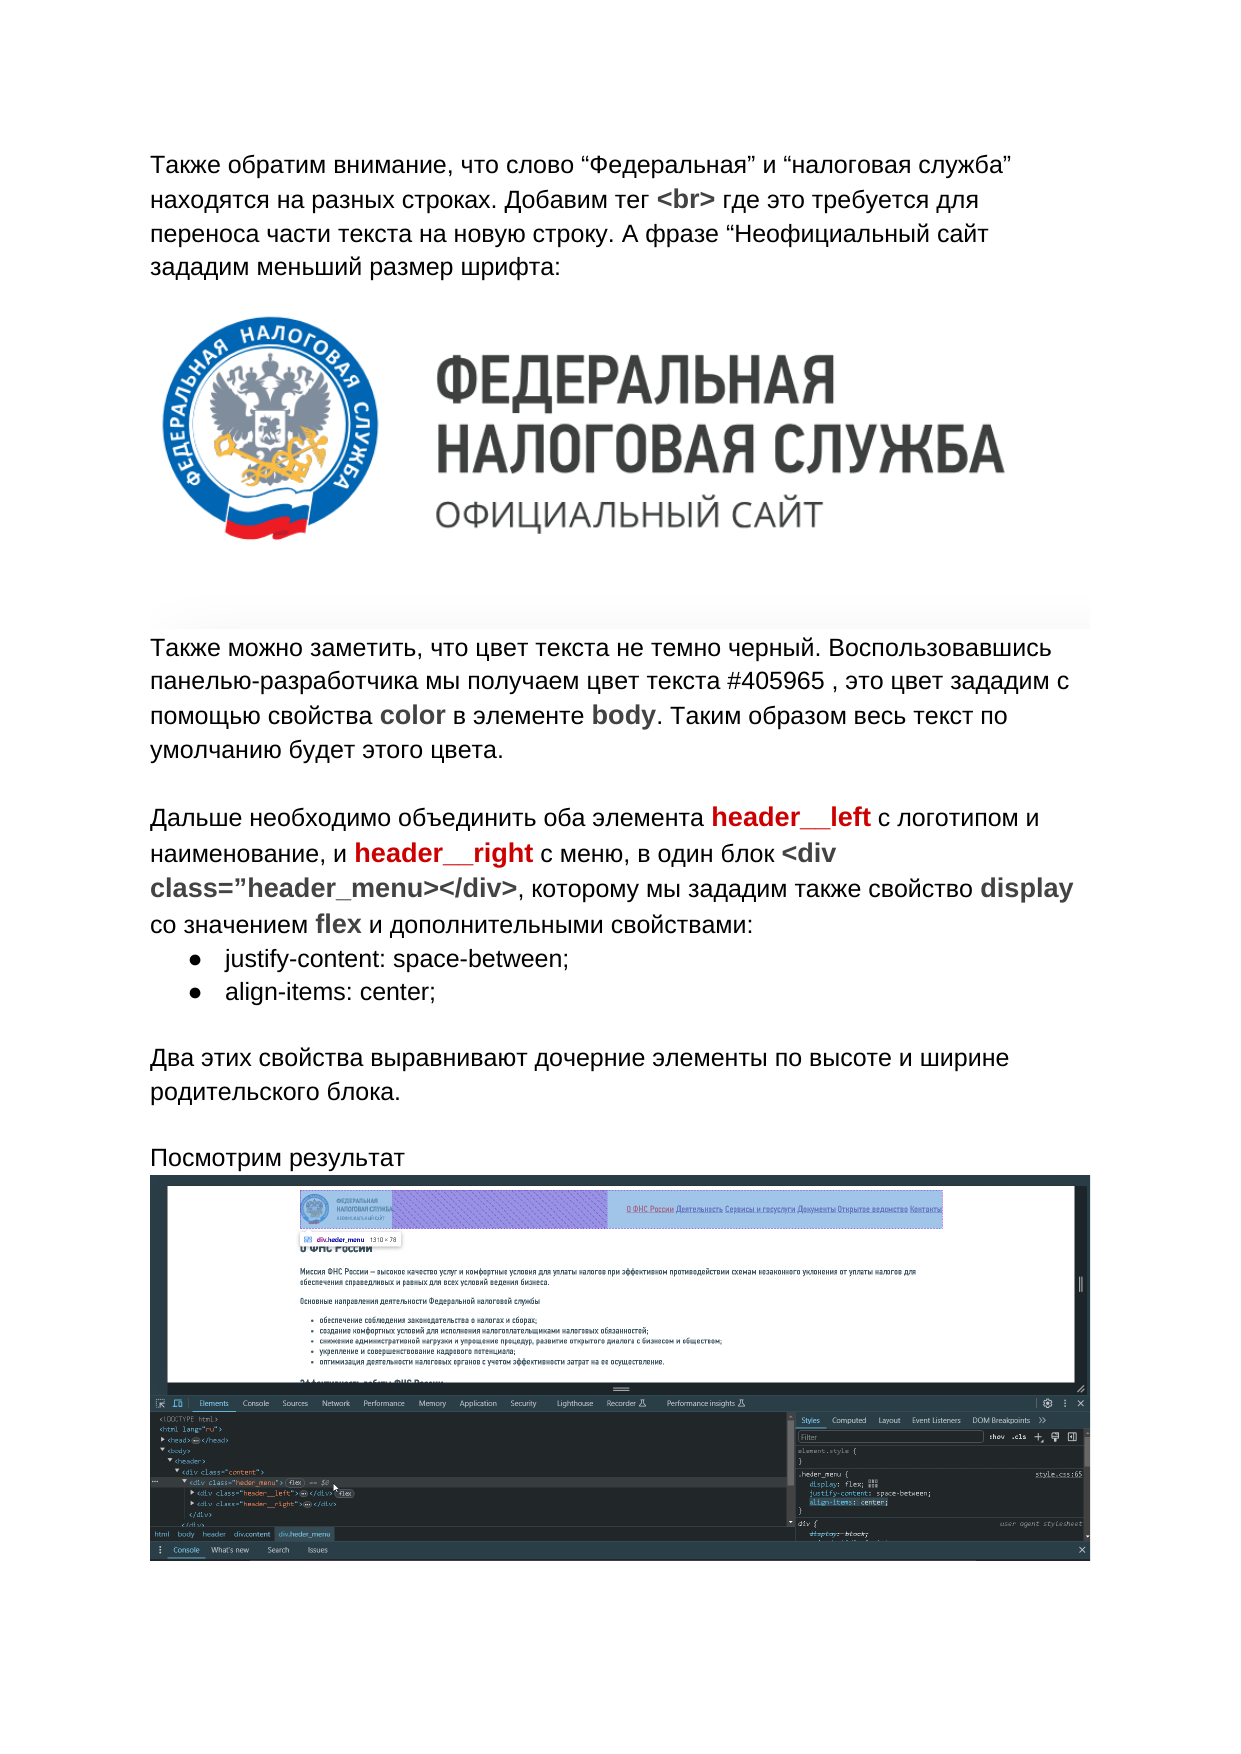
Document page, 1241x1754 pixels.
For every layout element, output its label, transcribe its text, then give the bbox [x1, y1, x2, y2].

text Также обратим внимание, что слово “Федеральная” и “налоговая служба” находятся на разных строках. Добавим тег <br> где это требуется для переноса части текста на новую строку. А фразе “Неофициальный сайт зададим меньший размер шрифта: [150, 150, 1090, 281]
list justify-content: space-between; [187, 944, 1090, 973]
picture [150, 1175, 1091, 1561]
text Посмотрим результат [150, 1142, 1090, 1171]
text Также можно заметить, что цвет текста не темно черный. Воспользовавшись панелью-разработчика мы получаем цвет текста #405965 , это цвет зададим с помощью свойства color в элементе body. Таким образом весь текст по умолчанию будет этого цвета. [150, 633, 1090, 763]
text Дальше необходимо объединить оба элемента header__left с логотипом и наименование, и header__right с меню, в один блок <div class=”header_menu></div>, которому мы зададим также свойство display со значением flex и дополнительными свойствами: [150, 801, 1090, 940]
text Два этих свойства выравнивают дочерние элементы по высоте и ширине родительского блока. [150, 1043, 1090, 1105]
picture [150, 285, 1091, 629]
list align-items: center; [187, 977, 1090, 1006]
